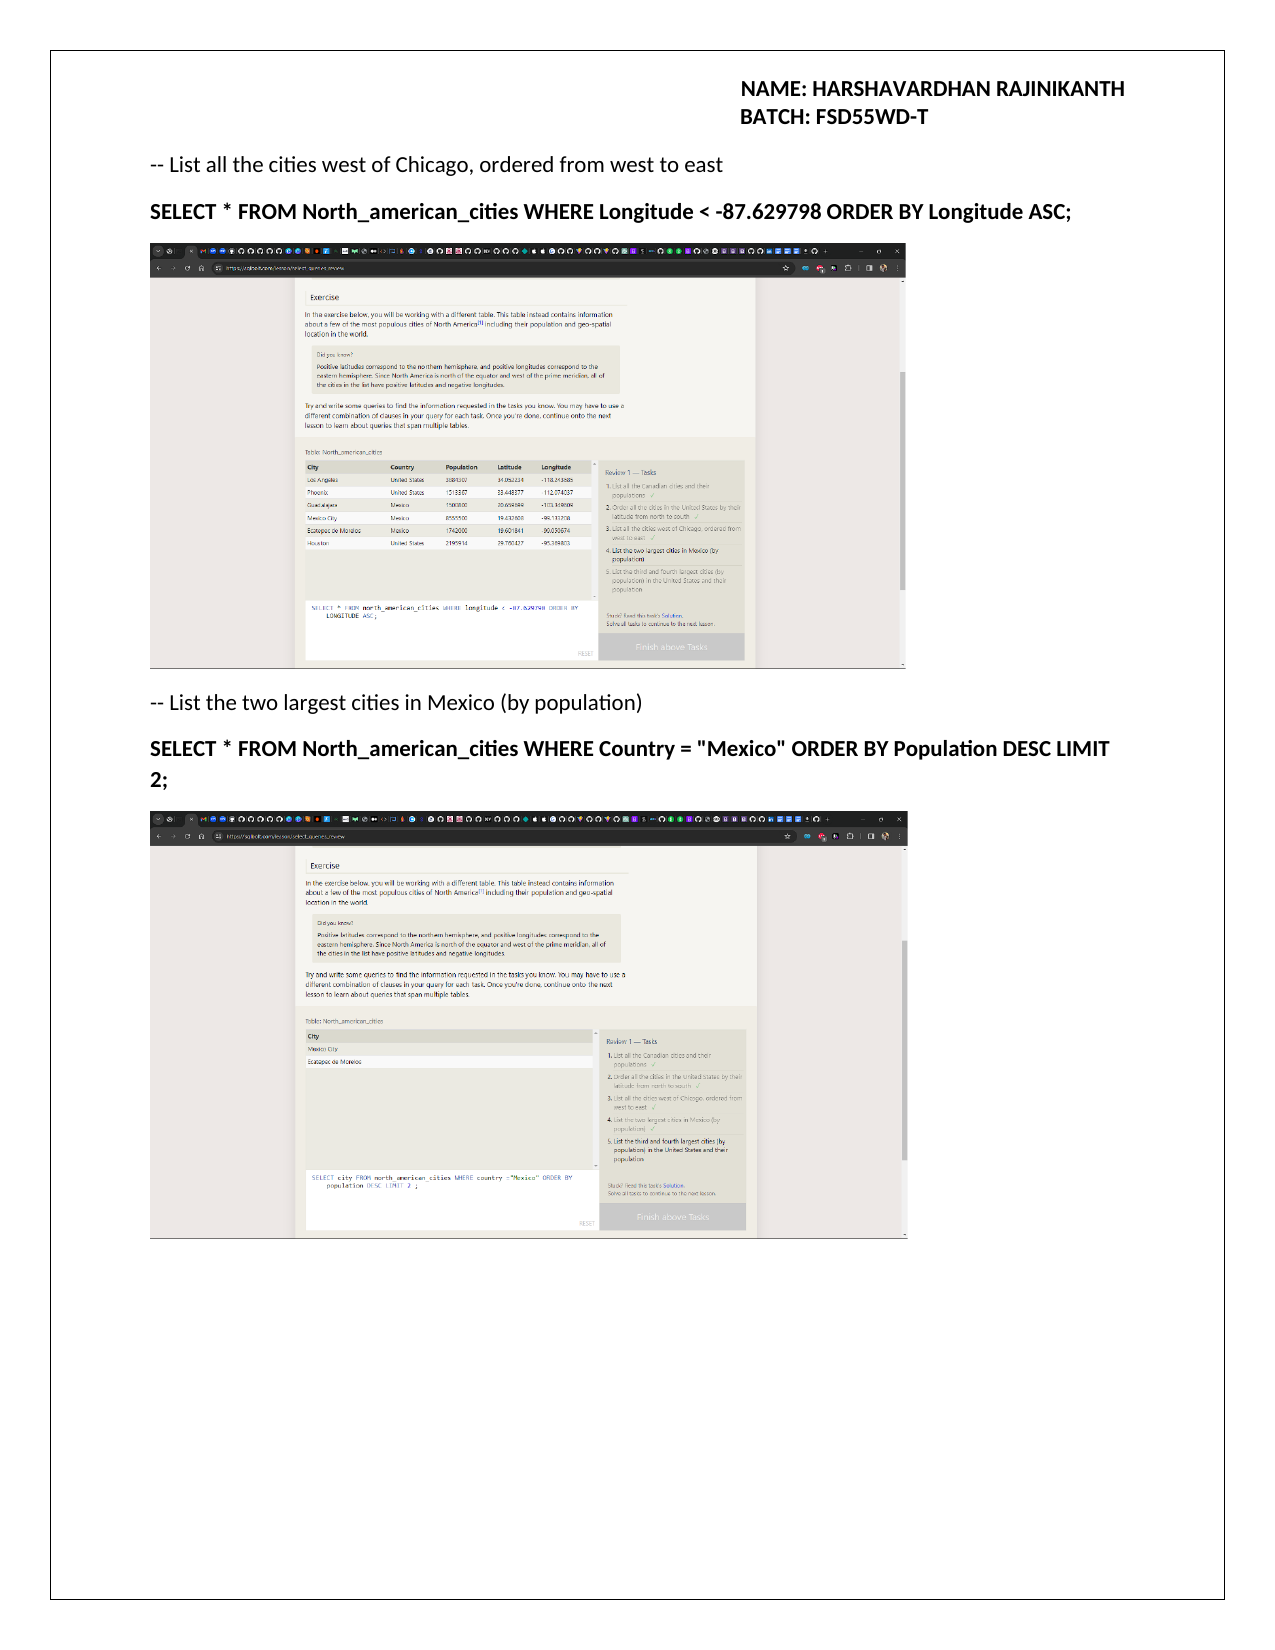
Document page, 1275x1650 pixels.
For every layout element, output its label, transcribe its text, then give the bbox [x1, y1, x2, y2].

picture [150, 243, 906, 669]
text -- List the two largest cities in Mexico (by population) [150, 688, 1125, 716]
text SELECT * FROM North_american_cities WHERE Country = "Mexico" ORDER BY Population DESC LIMIT 2; [150, 734, 1125, 793]
text SELECT * FROM North_american_cities WHERE Longitude < -87.629798 ORDER BY Longitude ASC; [150, 197, 1125, 225]
text -- List all the cities west of Chicago, ordered from west to east [150, 150, 1125, 178]
picture [150, 811, 908, 1239]
